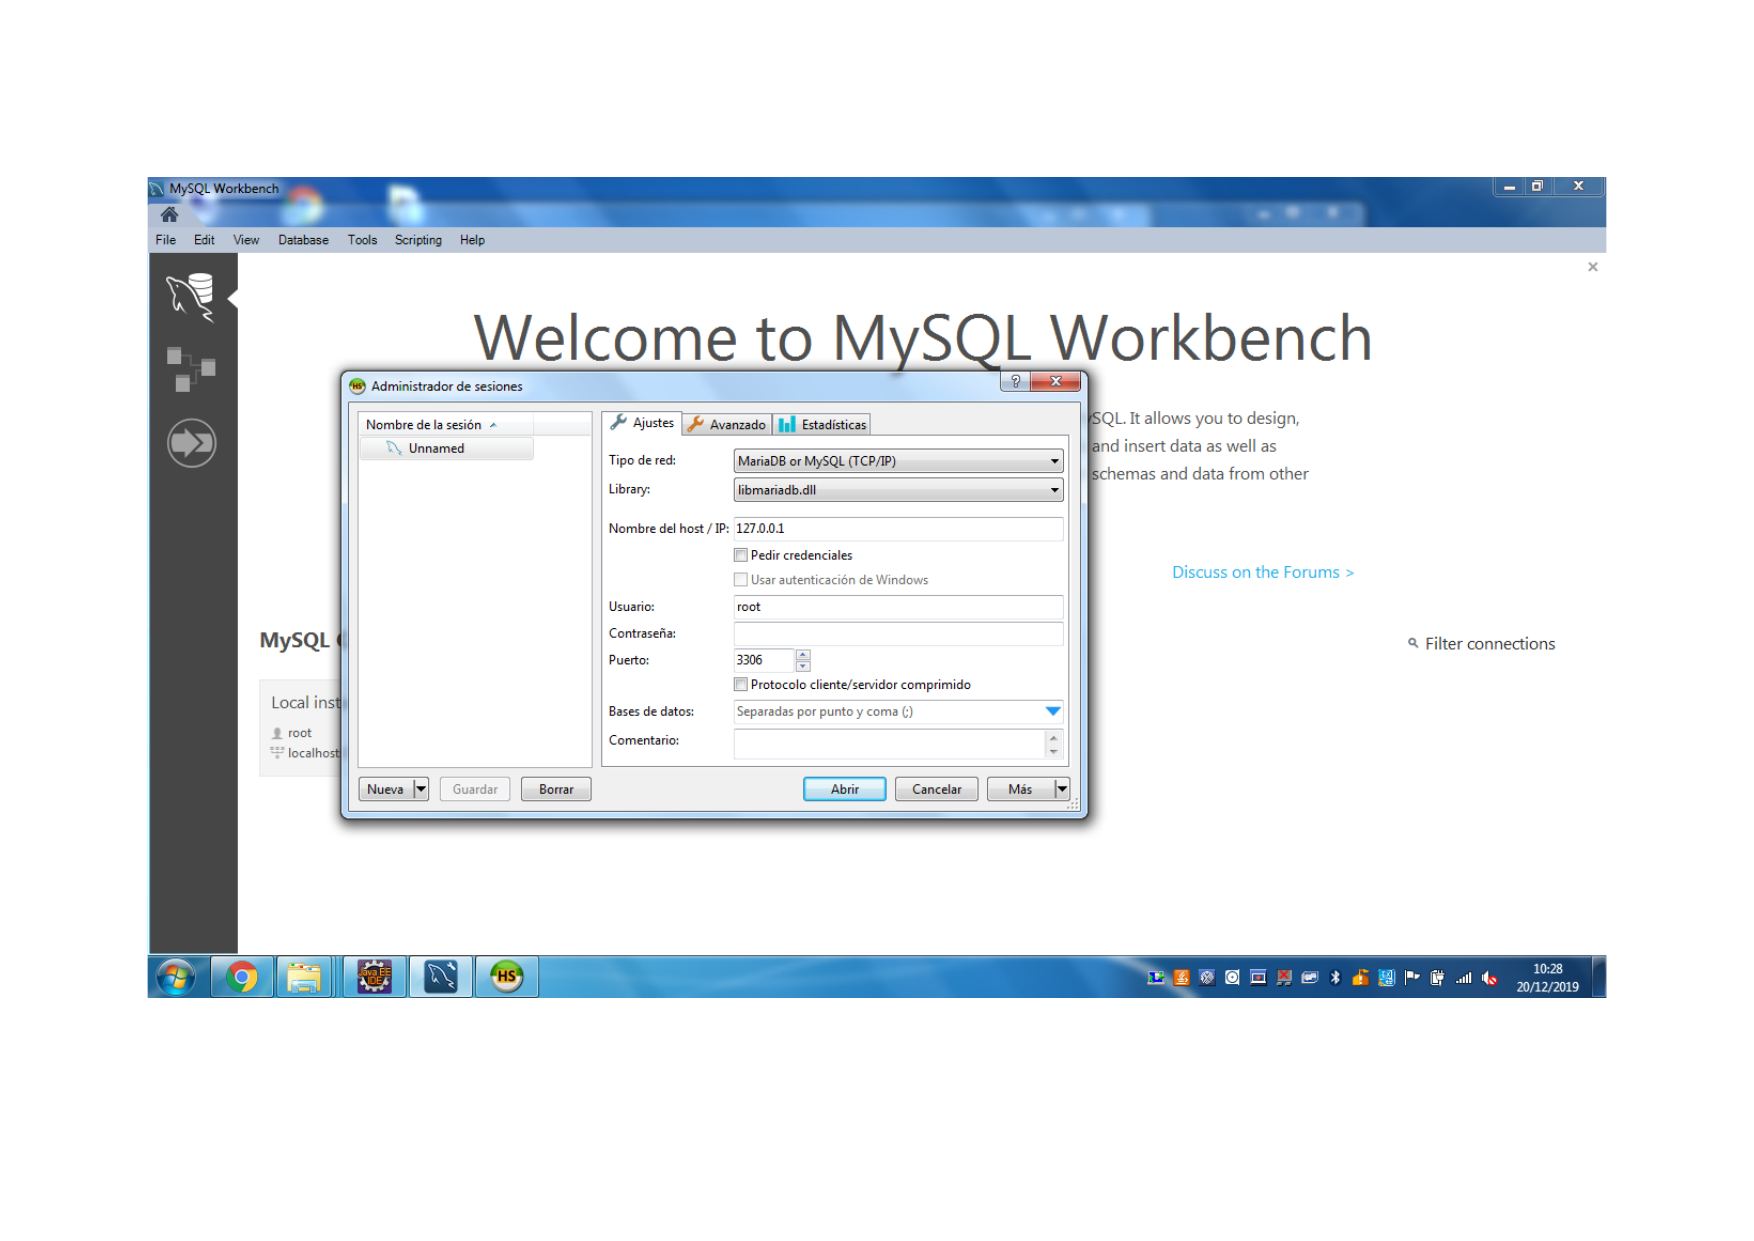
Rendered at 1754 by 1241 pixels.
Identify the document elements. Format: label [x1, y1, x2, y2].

picture [147, 177, 1607, 998]
